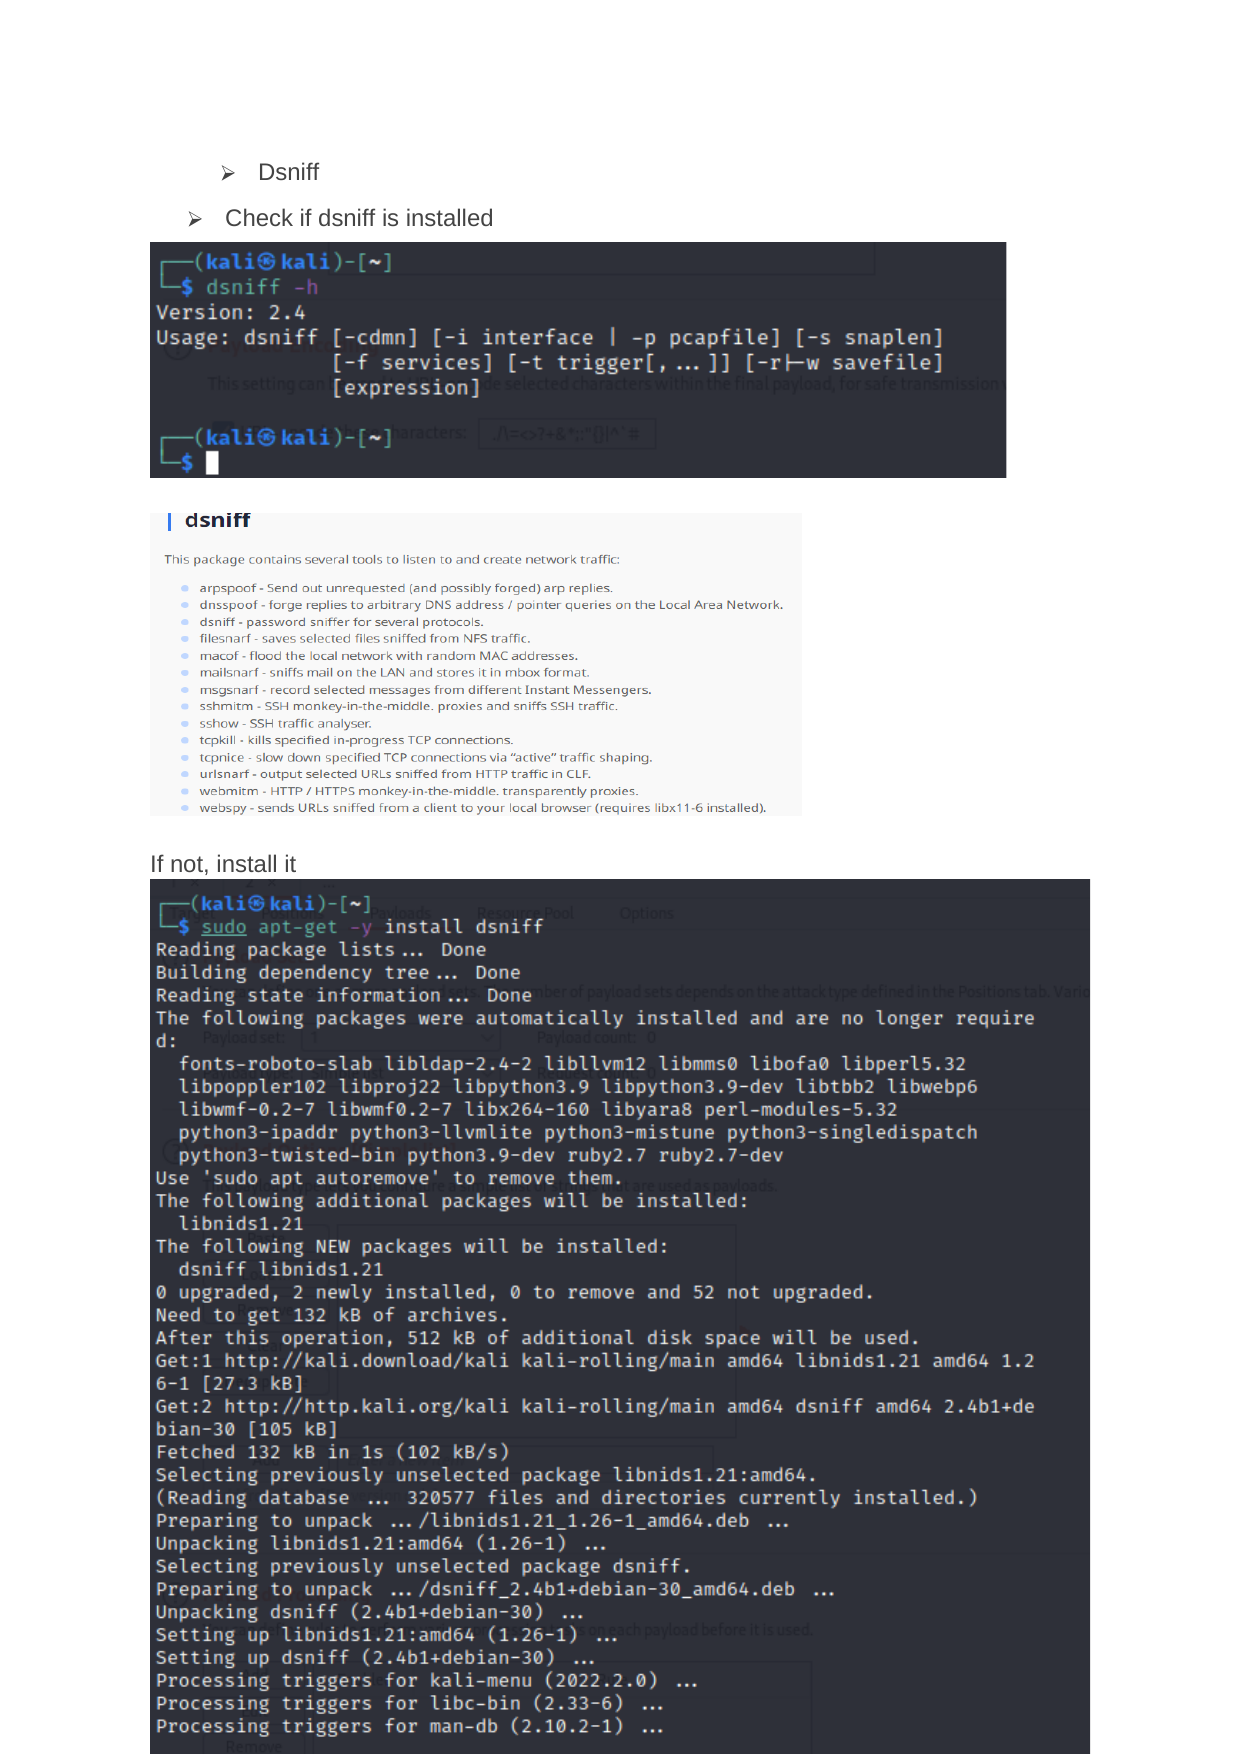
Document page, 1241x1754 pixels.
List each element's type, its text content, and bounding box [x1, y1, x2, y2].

picture [150, 242, 1007, 478]
picture [150, 513, 802, 816]
list Dsniff [220, 150, 1090, 193]
list Check if dsniff is installed [187, 196, 1090, 239]
picture [150, 879, 1091, 1754]
text If not, install it [150, 849, 1090, 877]
